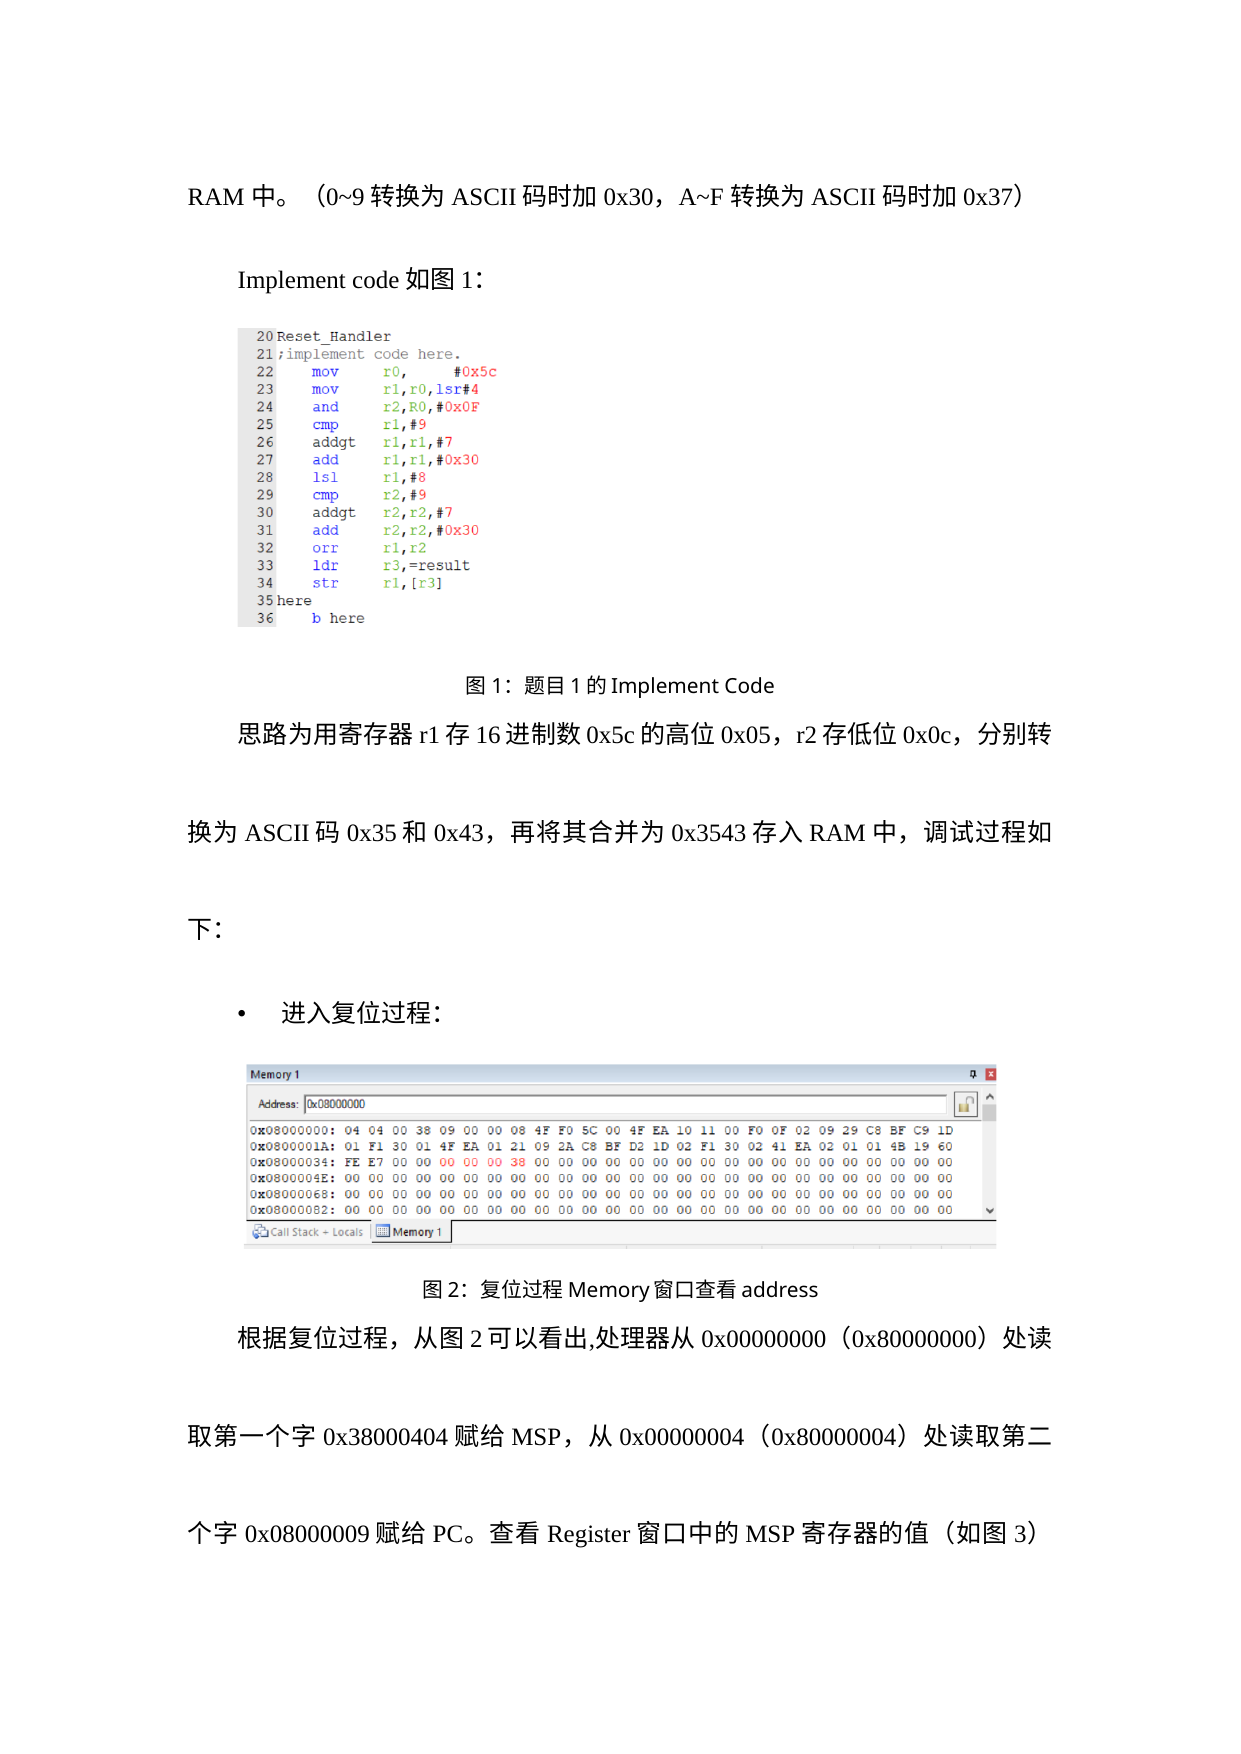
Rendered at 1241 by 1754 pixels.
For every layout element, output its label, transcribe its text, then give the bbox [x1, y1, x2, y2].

text 图 1：题目1的Implement Code [187, 668, 1053, 701]
list 进入复位过程： [237, 979, 1053, 1044]
text 思路为用寄存器r1存16进制数0x5c的高位0x05，r2存低位0x0c，分别转换为ASCII码0x35和0x43，再将其合并为0x3543存入RAM中，调试过程如下： [187, 701, 1053, 961]
text 图 2：复位过程Memory窗口查看address [187, 1272, 1053, 1304]
text Implement code 如图1： [187, 245, 1053, 310]
picture [243, 1061, 997, 1249]
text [187, 162, 1053, 227]
picture [237, 328, 1103, 627]
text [187, 1304, 1053, 1564]
